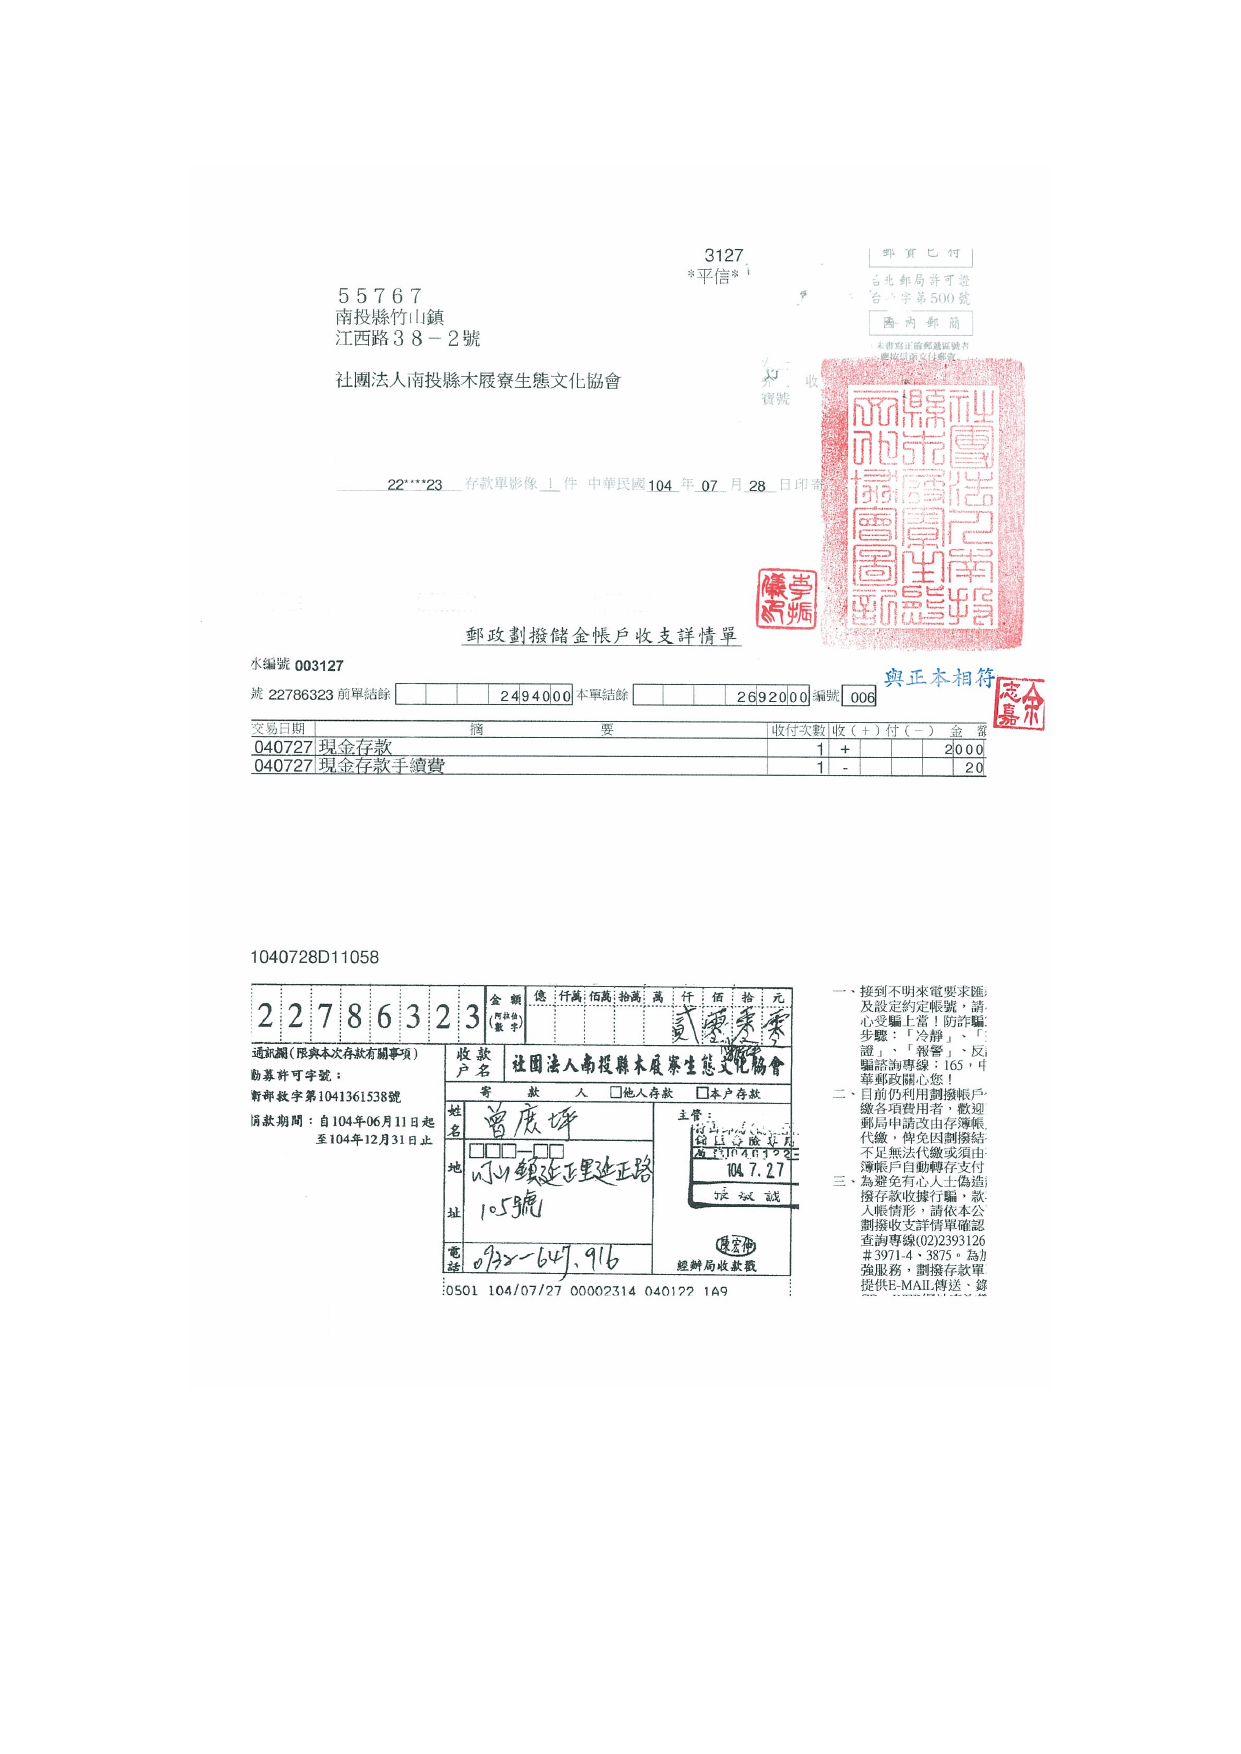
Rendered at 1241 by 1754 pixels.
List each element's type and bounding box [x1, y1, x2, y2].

picture [187, 164, 1053, 1389]
